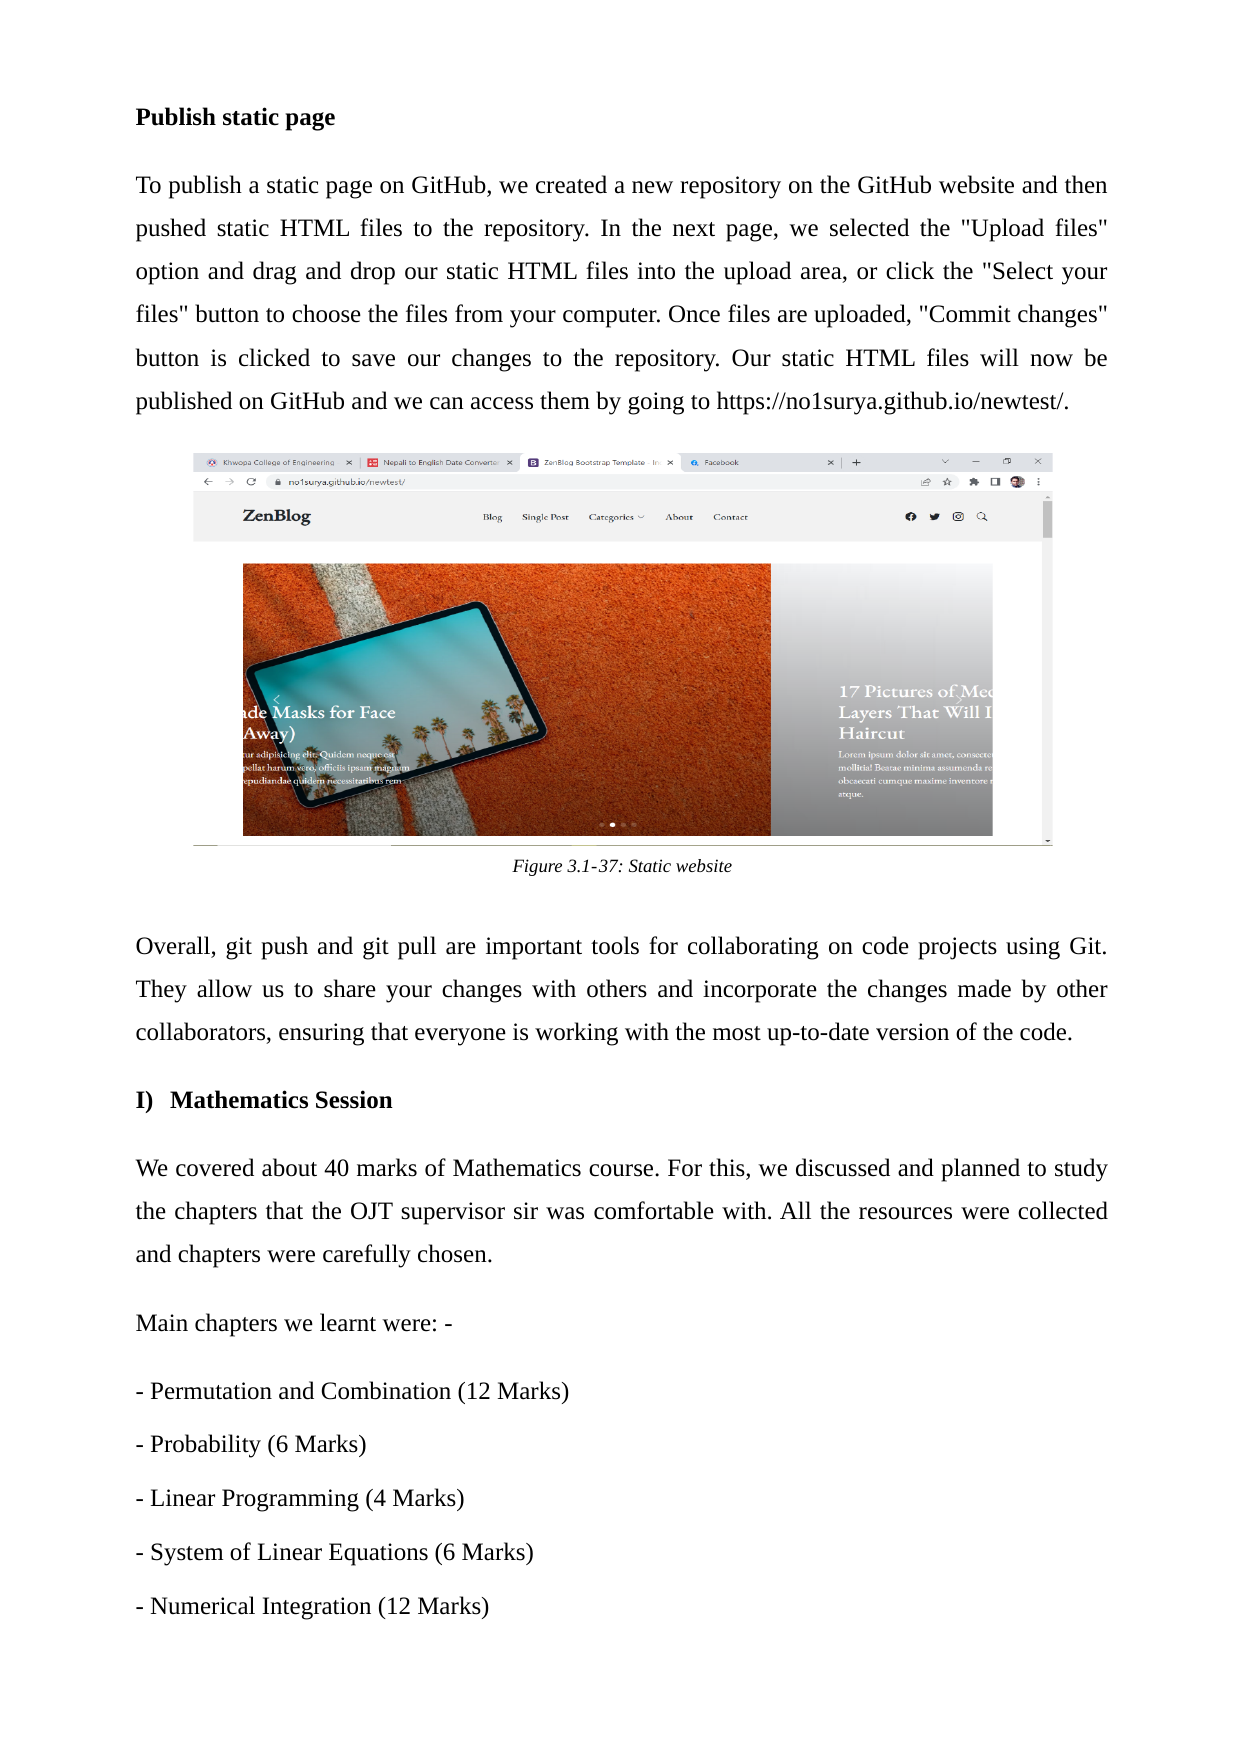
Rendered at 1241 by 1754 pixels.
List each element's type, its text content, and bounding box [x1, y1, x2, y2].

text To publish a static page on GitHub, we created a new repository on the GitHub website and then pushed static HTML files to the repository. In the next page, we selected the "Upload files" option and drag and drop our static HTML files into the upload area, or click the "Select your files" button to choose the files from your computer. Once files are uploaded, "Commit changes" button is clicked to save our changes to the repository. Our static HTML files will now be published on GitHub and we can access them by going to https://no1surya.github.io/newtest/. [135, 170, 1109, 414]
list Mathematics Session [135, 1085, 1109, 1114]
text - Probability (6 Marks) [135, 1429, 1109, 1458]
text Overall, git push and git pull are important tools for collaborating on code projects using Git. They allow us to share your changes with others and incorporate the changes made by other collaborators, ensuring that everyone is working with the most up-to-date version of the code. [135, 931, 1109, 1046]
text - Permutation and Combination (12 Marks) [135, 1376, 1109, 1404]
picture [193, 453, 1053, 846]
text We covered about 40 marks of Mathematics course. For this, we discussed and planned to study the chapters that the OJT supervisor sir was comfortable with. All the resources were collected and chapters were carefully chosen. [135, 1153, 1109, 1268]
text - System of Linear Equations (6 Marks) [135, 1537, 1109, 1566]
text - Numerical Integration (12 Marks) [135, 1591, 1109, 1619]
text Main chapters we learnt were: - [135, 1308, 1109, 1336]
text Publish static page [135, 102, 1109, 131]
text - Linear Programming (4 Marks) [135, 1483, 1109, 1512]
